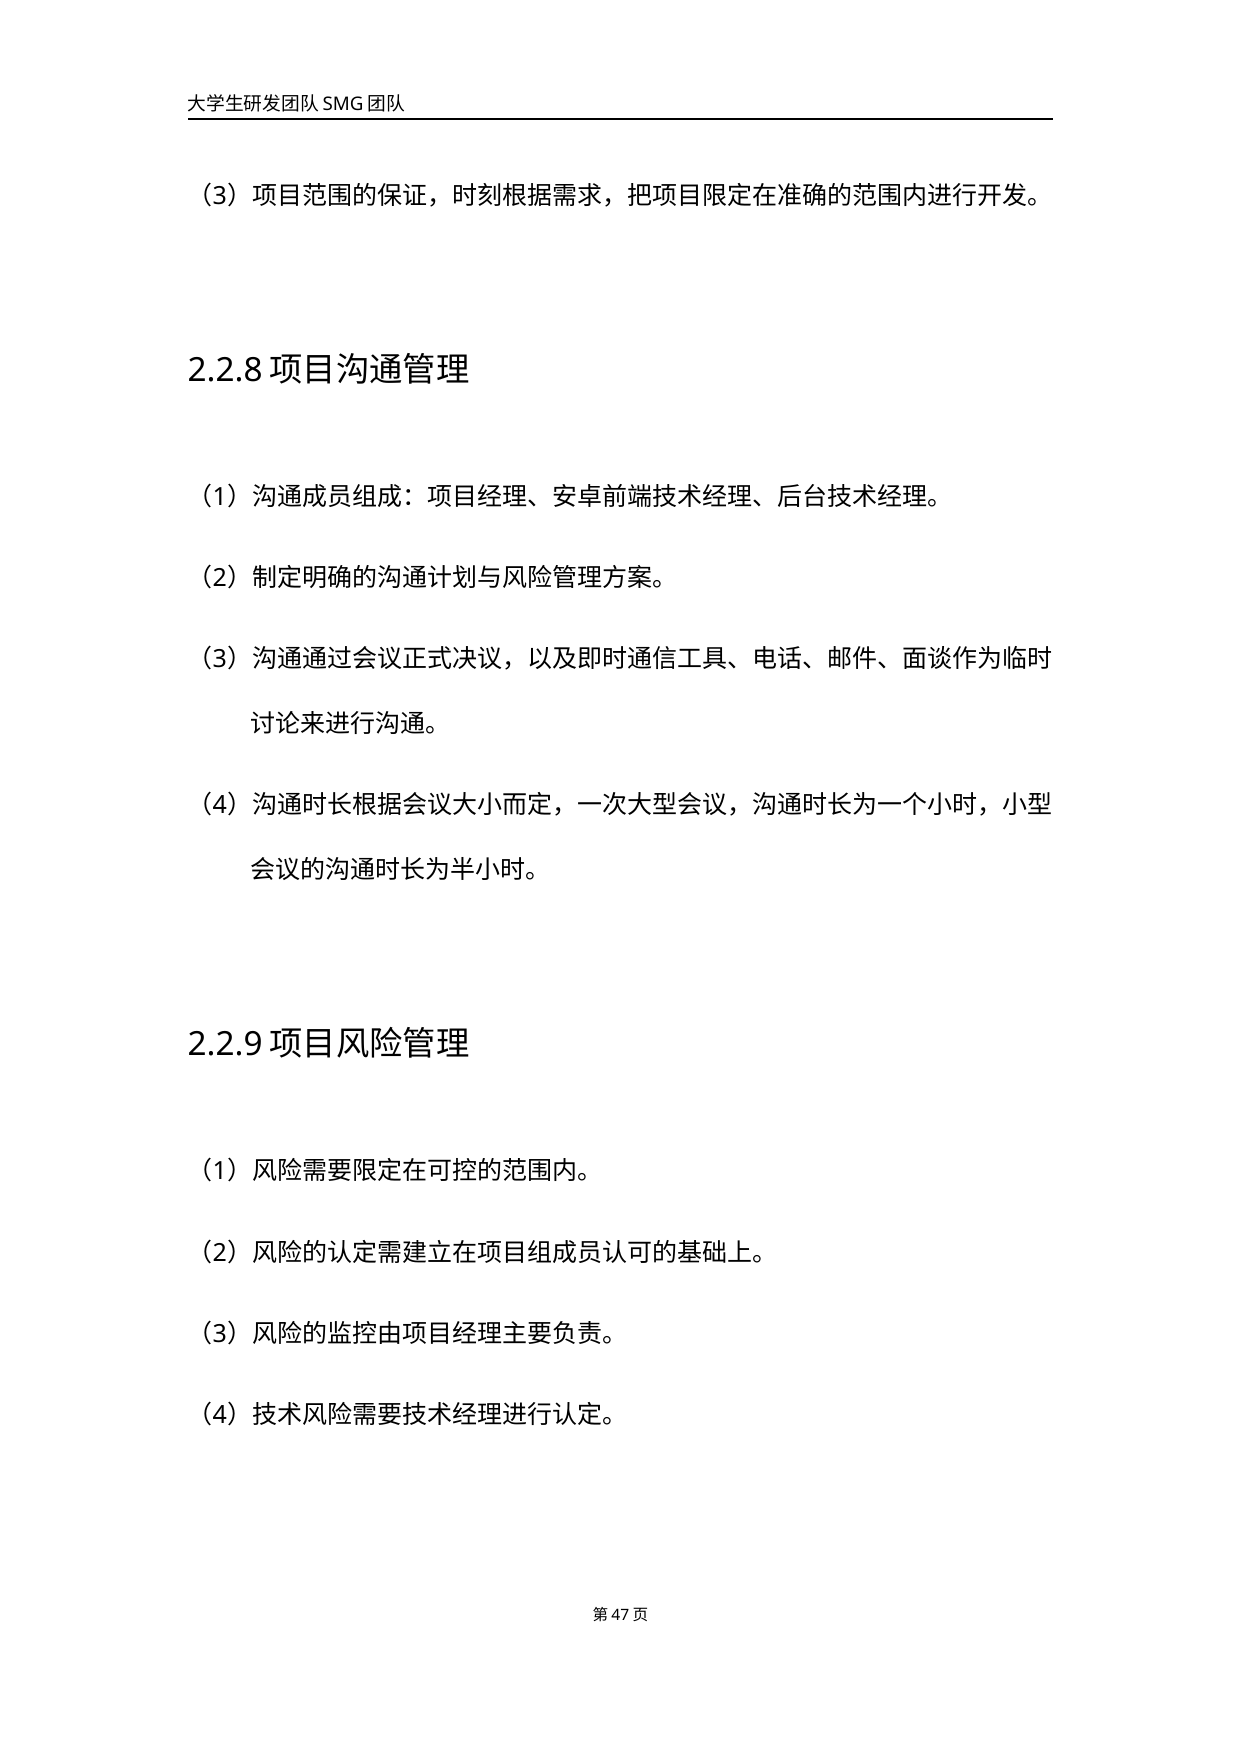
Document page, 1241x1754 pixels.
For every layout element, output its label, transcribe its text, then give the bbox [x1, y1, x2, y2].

text （4）沟通时长根据会议大小而定，一次大型会议，沟通时长为一个小时，小型会议的沟通时长为半小时。 [187, 771, 1053, 901]
text （4）技术风险需要技术经理进行认定。 [187, 1380, 1053, 1445]
text （3）风险的监控由项目经理主要负责。 [187, 1299, 1053, 1364]
text （1）沟通成员组成：项目经理、安卓前端技术经理、后台技术经理。 [187, 462, 1053, 527]
subtitle 2.2.9项目风险管理 [187, 1009, 1053, 1074]
text （3）项目范围的保证，时刻根据需求，把项目限定在准确的范围内进行开发。 [187, 161, 1053, 226]
text （2）制定明确的沟通计划与风险管理方案。 [187, 543, 1053, 608]
text （3）沟通通过会议正式决议，以及即时通信工具、电话、邮件、面谈作为临时讨论来进行沟通。 [187, 624, 1053, 754]
text （2）风险的认定需建立在项目组成员认可的基础上。 [187, 1218, 1053, 1283]
text （1）风险需要限定在可控的范围内。 [187, 1136, 1053, 1201]
subtitle 2.2.8项目沟通管理 [187, 334, 1053, 399]
